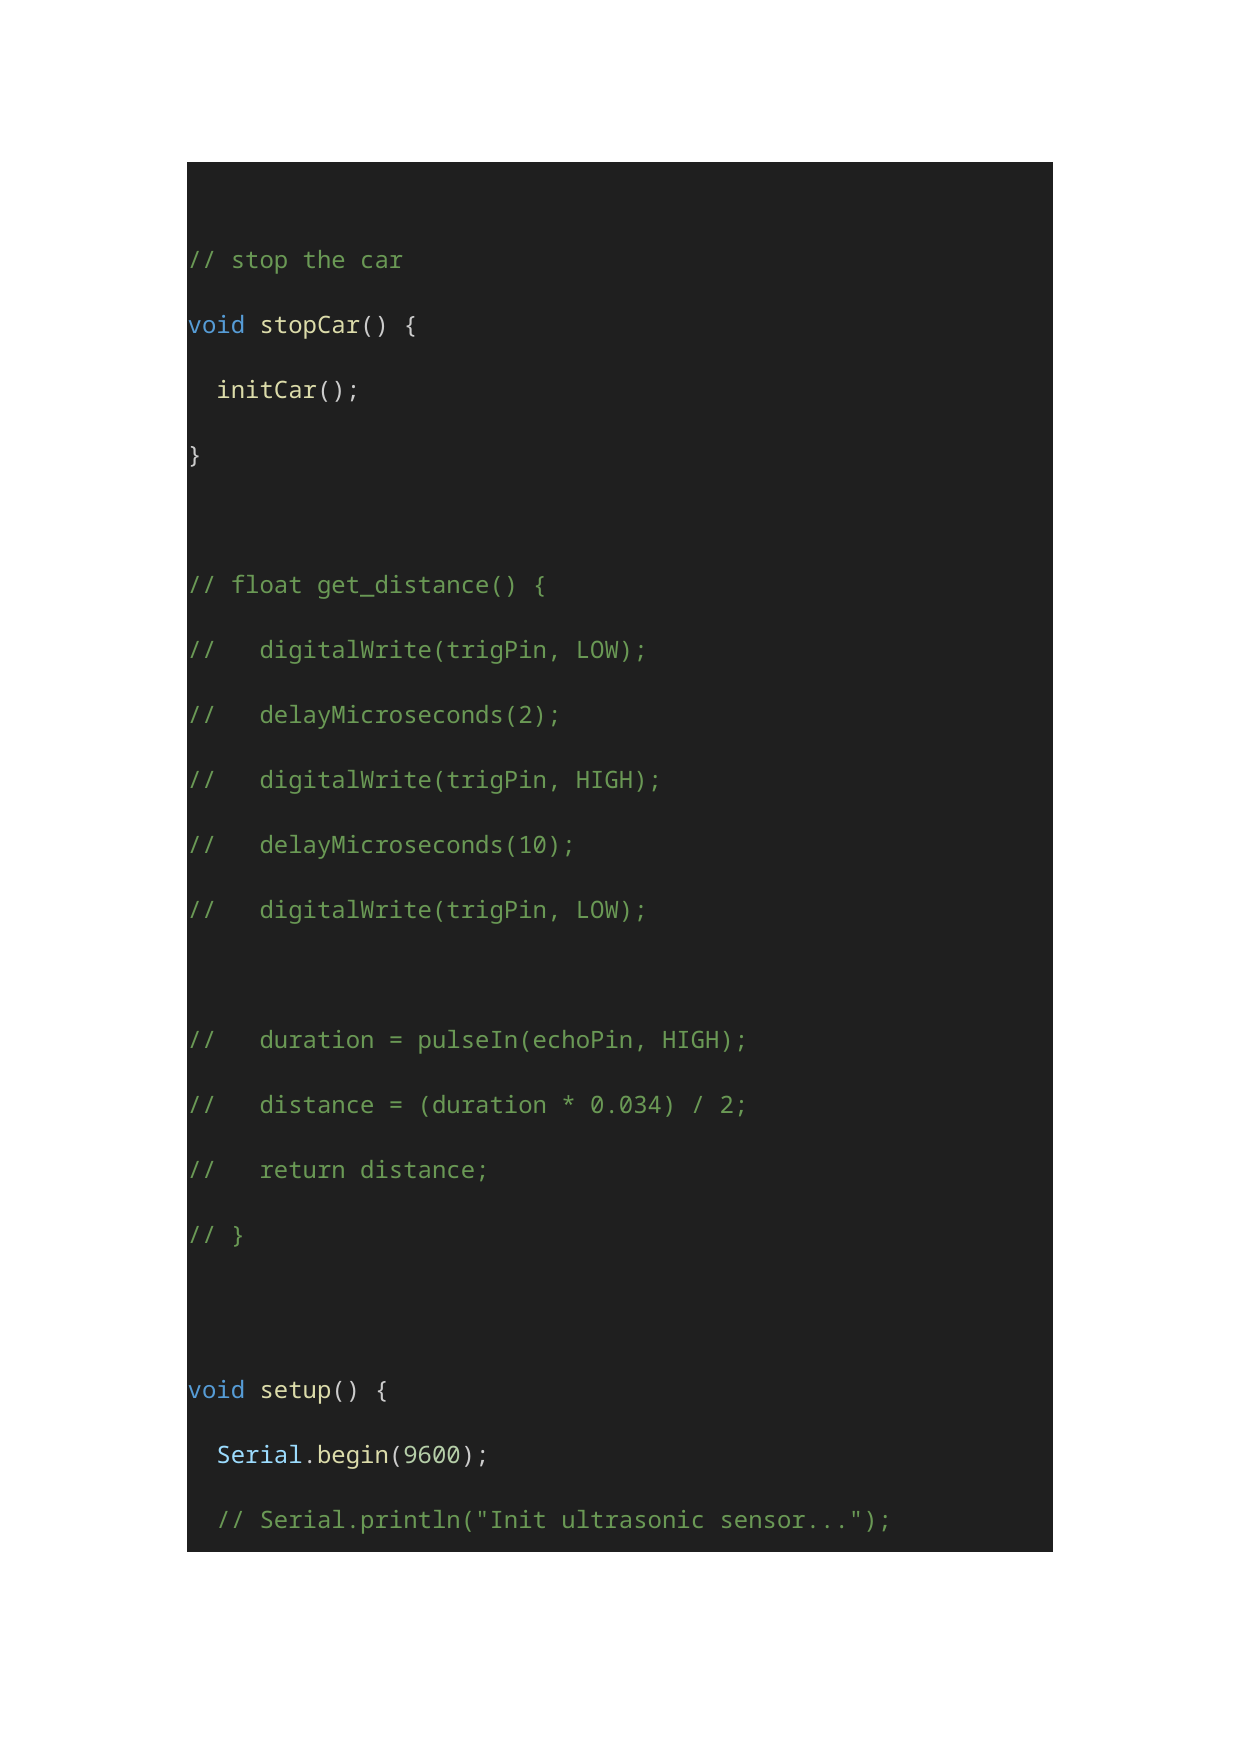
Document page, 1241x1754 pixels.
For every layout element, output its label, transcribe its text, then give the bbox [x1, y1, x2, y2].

text // float get_distance() { [187, 552, 1053, 617]
text // return distance; [187, 1137, 1053, 1202]
text // } [187, 1202, 1053, 1267]
text void setup() { [187, 1357, 1053, 1422]
text // Serial.println("Init ultrasonic sensor..."); [187, 1487, 1053, 1552]
text // delayMicroseconds(10); [187, 812, 1053, 877]
text // duration = pulseIn(echoPin, HIGH); [187, 1007, 1053, 1072]
text // distance = (duration * 0.034) / 2; [187, 1072, 1053, 1137]
text // delayMicroseconds(2); [187, 682, 1053, 747]
text // digitalWrite(trigPin, HIGH); [187, 747, 1053, 812]
text // stop the car [187, 227, 1053, 292]
text initCar(); [187, 357, 1053, 422]
text } [187, 422, 1053, 487]
text // digitalWrite(trigPin, LOW); [187, 877, 1053, 942]
text void stopCar() { [187, 292, 1053, 357]
text // digitalWrite(trigPin, LOW); [187, 617, 1053, 682]
text Serial.begin(9600); [187, 1422, 1053, 1487]
